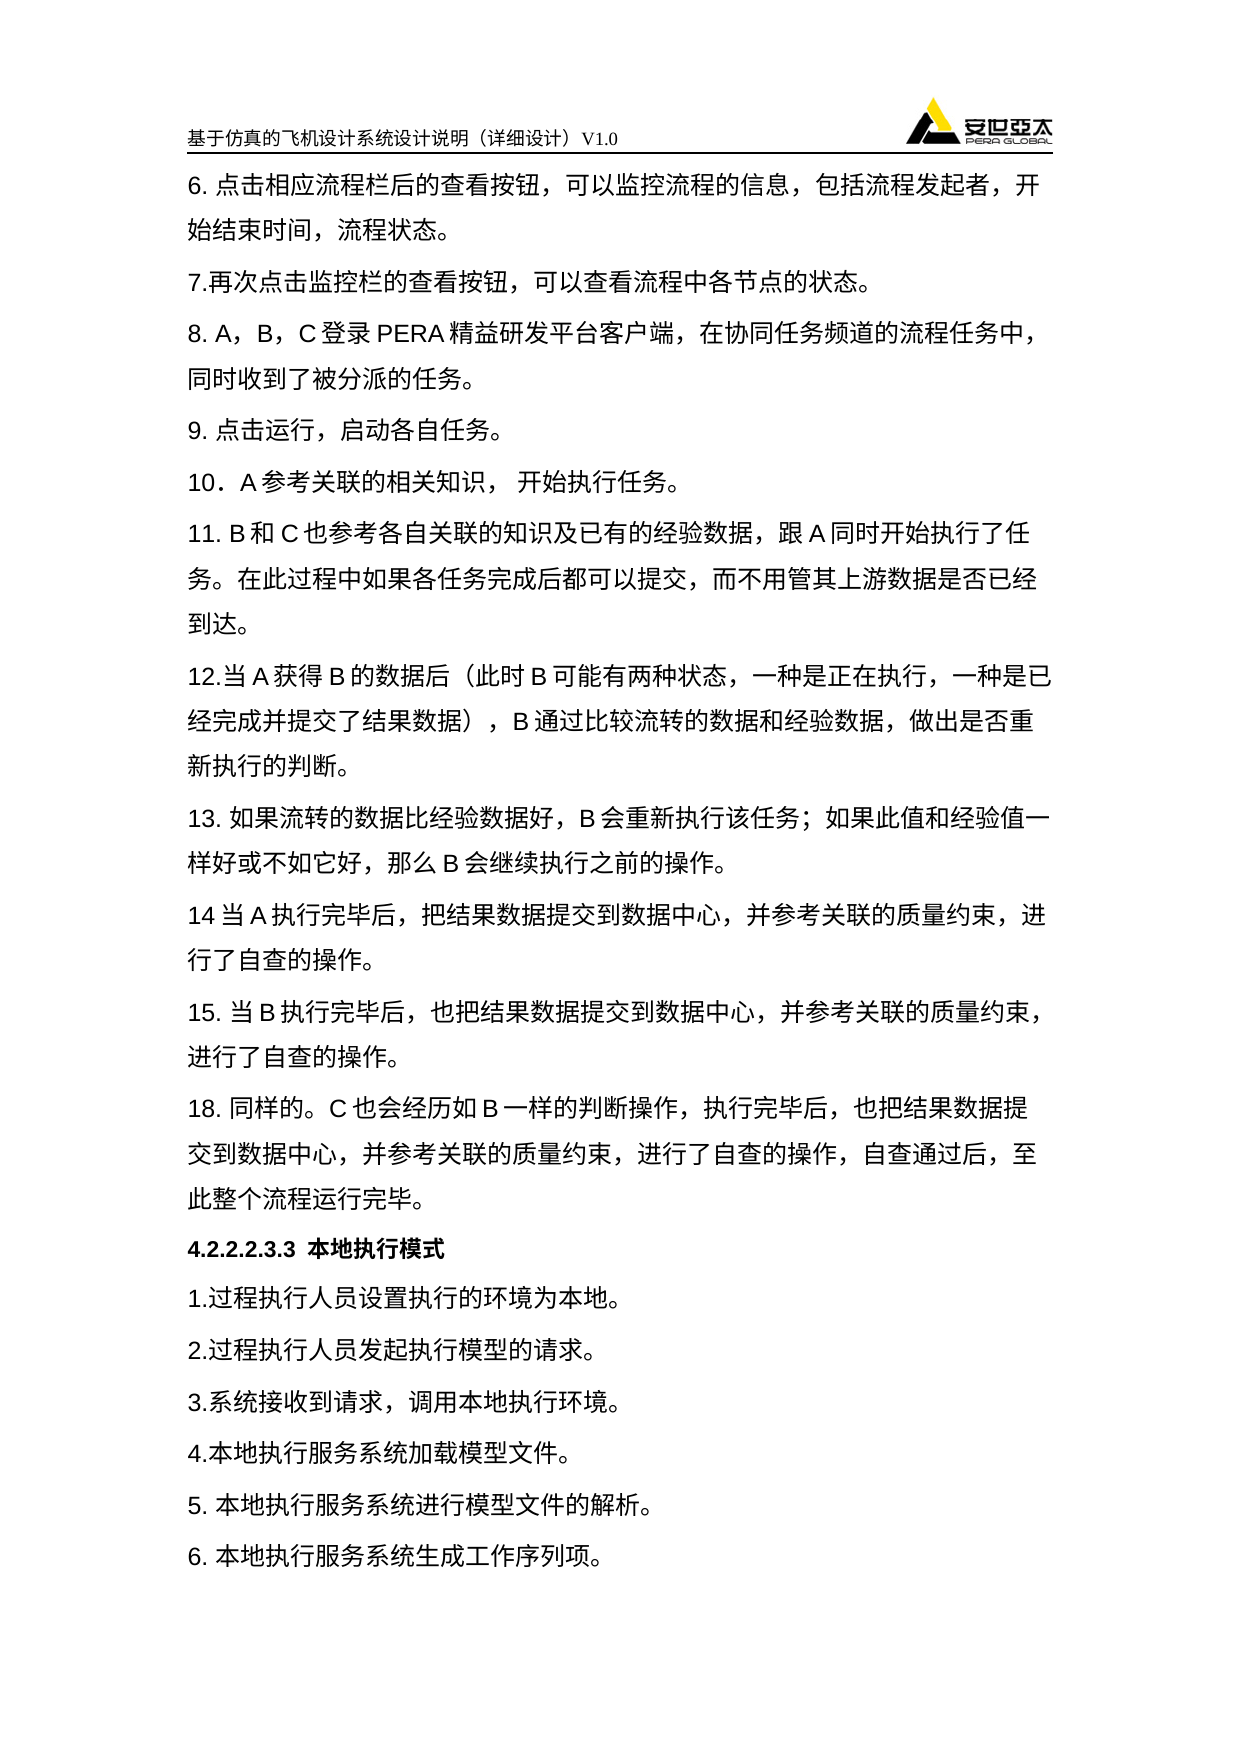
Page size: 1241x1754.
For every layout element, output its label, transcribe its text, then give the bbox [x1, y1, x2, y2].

text 14当A执行完毕后，把结果数据提交到数据中心，并参考关联的质量约束，进行了自查的操作。 [187, 895, 1053, 977]
text 3.系统接收到请求，调用本地执行环境。 [187, 1382, 1053, 1418]
text 12.当A获得B的数据后（此时B可能有两种状态，一种是正在执行，一种是已经完成并提交了结果数据），B通过比较流转的数据和经验数据，做出是否重新执行的判断。 [187, 656, 1053, 783]
subtitle 本地执行模式 [187, 1231, 1053, 1264]
text 4.本地执行服务系统加载模型文件。 [187, 1433, 1053, 1470]
text 2.过程执行人员发起执行模型的请求。 [187, 1330, 1053, 1367]
text 18. 同样的。C也会经历如B一样的判断操作，执行完毕后，也把结果数据提交到数据中心，并参考关联的质量约束，进行了自查的操作，自查通过后，至此整个流程运行完毕。 [187, 1089, 1053, 1216]
text 11. B和C也参考各自关联的知识及已有的经验数据，跟A同时开始执行了任务。在此过程中如果各任务完成后都可以提交，而不用管其上游数据是否已经到达。 [187, 514, 1053, 641]
text 8. A，B，C登录PERA精益研发平台客户端，在协同任务频道的流程任务中，同时收到了被分派的任务。 [187, 314, 1053, 396]
text 1.过程执行人员设置执行的环境为本地。 [187, 1279, 1053, 1315]
text 15. 当B执行完毕后，也把结果数据提交到数据中心，并参考关联的质量约束，进行了自查的操作。 [187, 992, 1053, 1074]
text 13. 如果流转的数据比经验数据好，B会重新执行该任务；如果此值和经验值一样好或不如它好，那么B会继续执行之前的操作。 [187, 798, 1053, 880]
text 7.再次点击监控栏的查看按钮，可以查看流程中各节点的状态。 [187, 262, 1053, 299]
text 5. 本地执行服务系统进行模型文件的解析。 [187, 1485, 1053, 1521]
text 10．A参考关联的相关知识， 开始执行任务。 [187, 462, 1053, 499]
picture [899, 95, 1053, 145]
text 9. 点击运行，启动各自任务。 [187, 411, 1053, 447]
text 6. 本地执行服务系统生成工作序列项。 [187, 1537, 1053, 1573]
text 6. 点击相应流程栏后的查看按钮，可以监控流程的信息，包括流程发起者，开始结束时间，流程状态。 [187, 166, 1053, 247]
